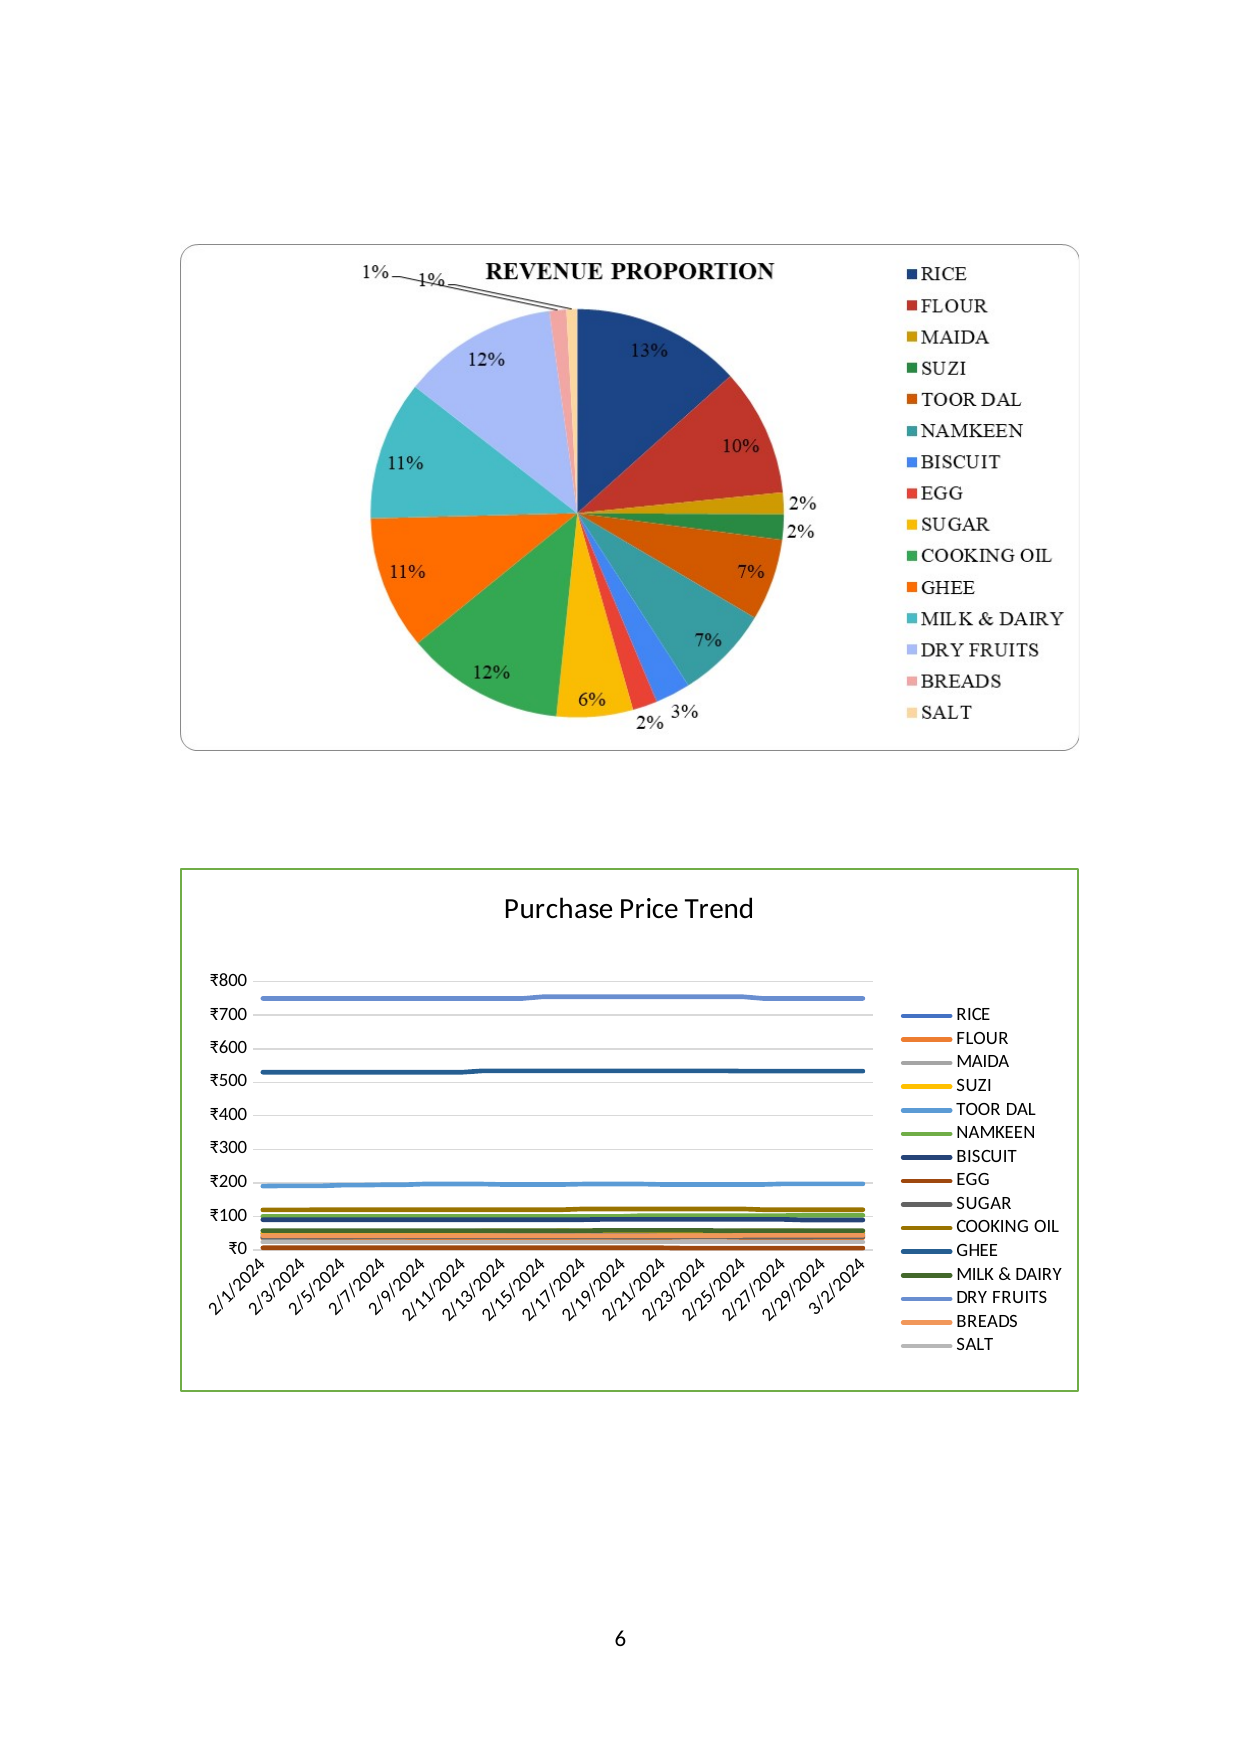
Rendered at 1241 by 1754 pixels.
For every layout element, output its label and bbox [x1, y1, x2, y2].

picture [180, 244, 1080, 751]
